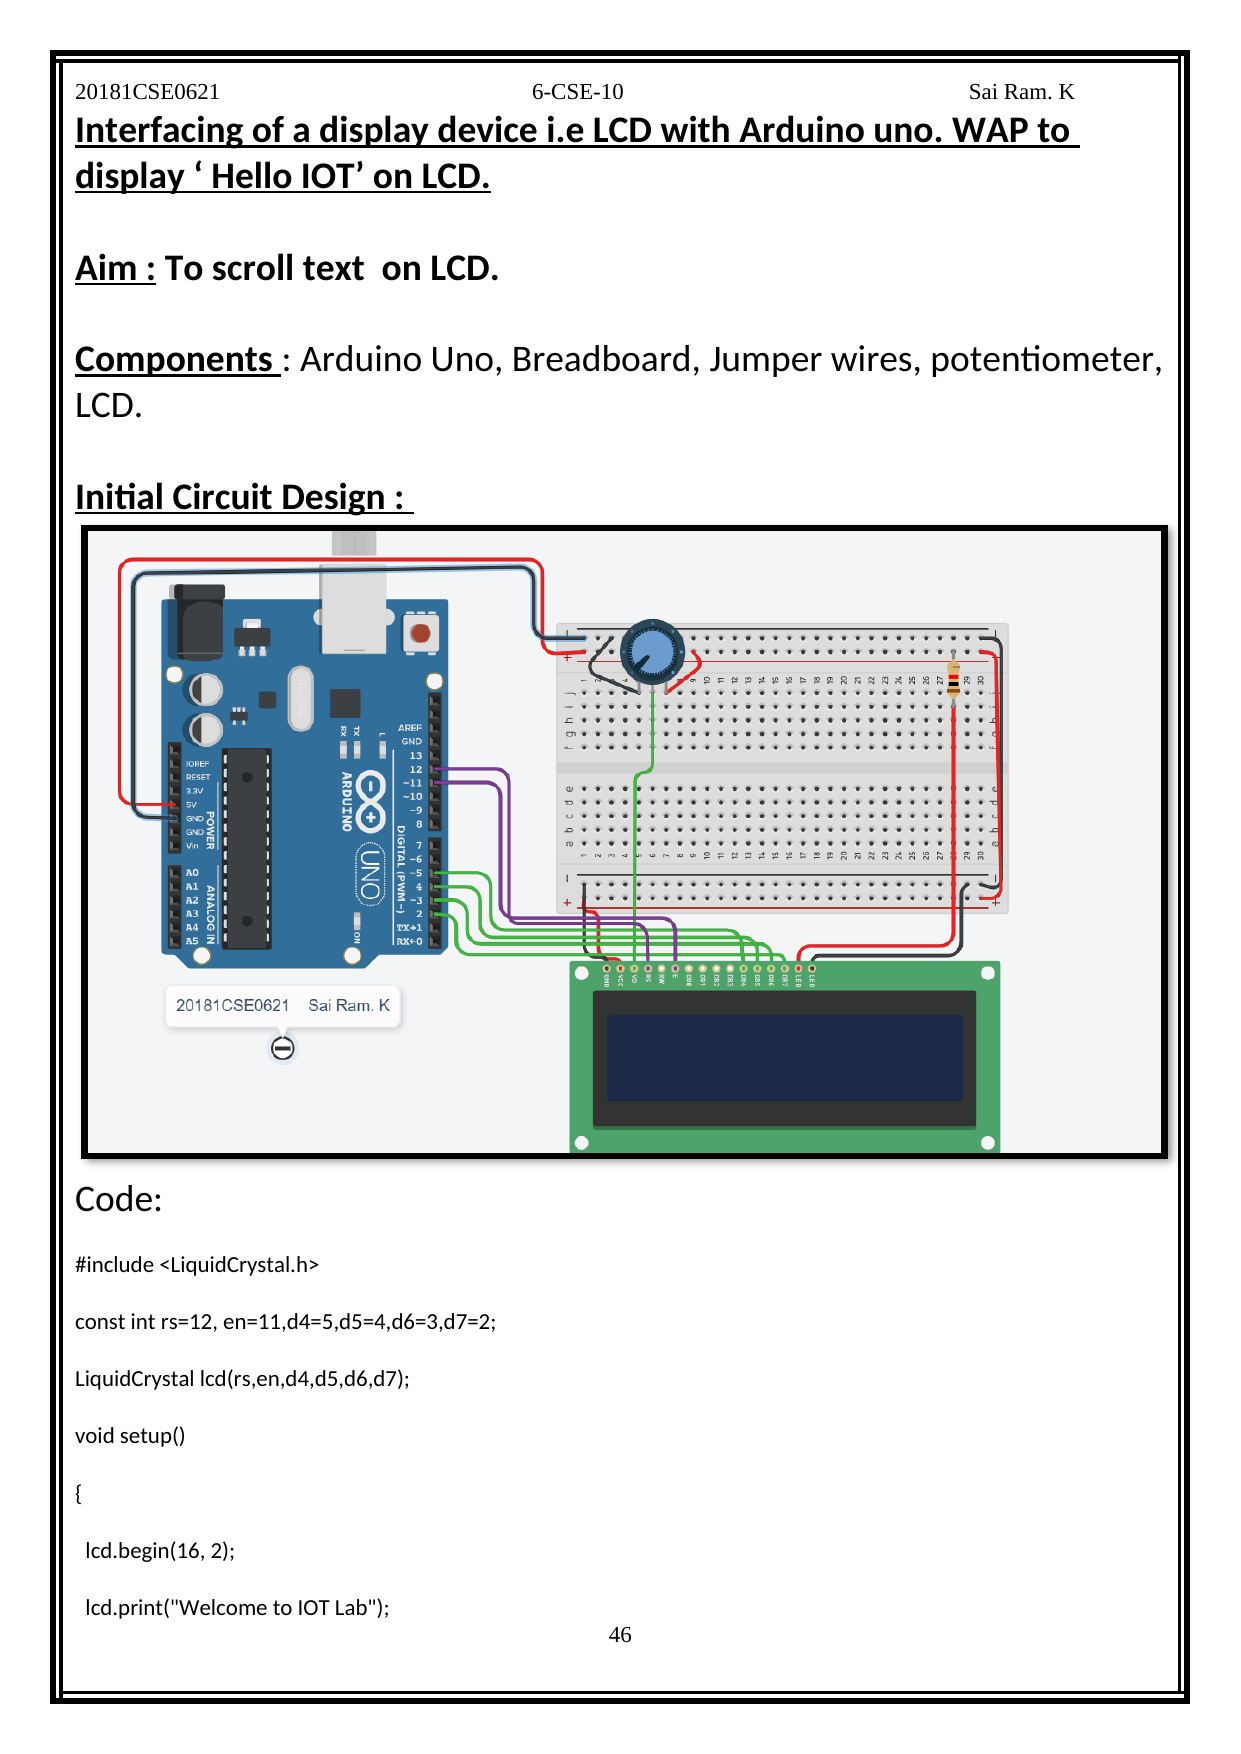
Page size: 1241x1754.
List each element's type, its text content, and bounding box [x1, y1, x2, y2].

text void setup() [75, 1422, 1171, 1450]
text #include <LiquidCrystal.h> [75, 1250, 1171, 1278]
text const int rs=12, en=11,d4=5,d5=4,d6=3,d7=2; [75, 1307, 1171, 1335]
text Aim : To scroll text on LCD. [75, 244, 1171, 289]
text Interfacing of a display device i.e LCD with Arduino uno. WAP to display ‘ Hello IOT’ on LCD. [75, 106, 1171, 198]
text lcd.print("Welcome to IOT Lab"); [75, 1593, 1171, 1621]
text Components : Arduino Uno, Breadboard, Jumper wires, potentiometer, LCD. [75, 335, 1171, 427]
text Initial Circuit Design : [75, 473, 1171, 519]
picture [88, 531, 1161, 1153]
text { [75, 1479, 1171, 1507]
text lcd.begin(16, 2); [75, 1536, 1171, 1564]
text LiquidCrystal lcd(rs,en,d4,d5,d6,d7); [75, 1364, 1171, 1392]
